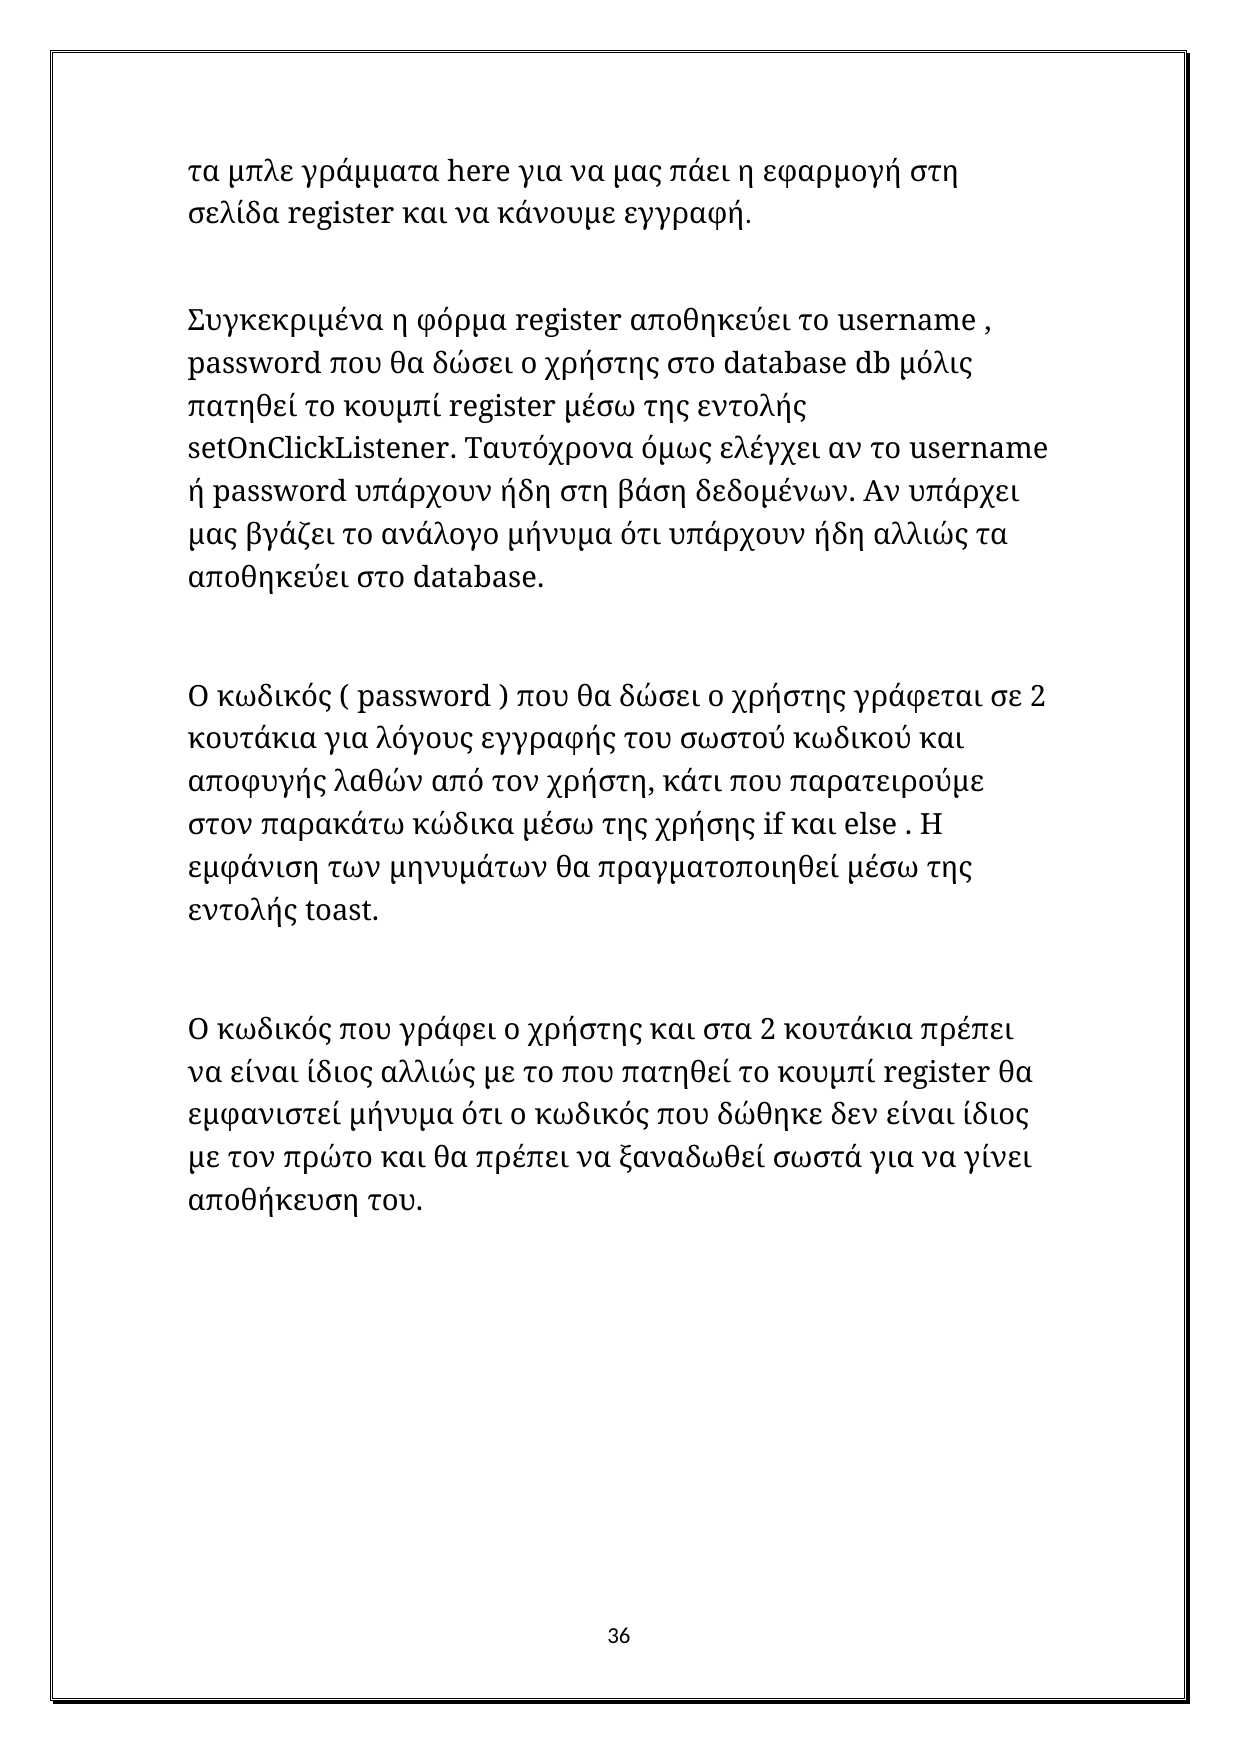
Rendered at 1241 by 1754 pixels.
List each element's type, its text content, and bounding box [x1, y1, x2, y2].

text Ο κωδικός ( password ) που θα δώσει ο χρήστης γράφεται σε 2 κουτάκια για λόγους εγγραφής του σωστού κωδικού και αποφυγής λαθών από τον χρήστη, κάτι που παρατειρούμε στον παρακάτω κώδικα μέσω της χρήσης if και else . Η εμφάνιση των μηνυμάτων θα πραγματοποιηθεί μέσω της εντολής toast. [187, 675, 1049, 929]
text Ο κωδικός που γράφει ο χρήστης και στα 2 κουτάκια πρέπει να είναι ίδιος αλλιώς με το που πατηθεί το κουμπί register θα εμφανιστεί μήνυμα ότι ο κωδικός που δώθηκε δεν είναι ίδιος με τον πρώτο και θα πρέπει να ξαναδωθεί σωστά για να γίνει αποθήκευση του. [187, 1008, 1049, 1219]
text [187, 150, 1049, 232]
text Συγκεκριμένα η φόρμα register αποθηκεύει το username , password που θα δώσει o χρήστης στο database db μόλις πατηθεί το κουμπί register μέσω της εντολής setOnClickListener. Ταυτόχρονα όμως ελέγχει αν το username ή password υπάρχουν ήδη στη βάση δεδομένων. Αν υπάρχει μας βγάζει το ανάλογο μήνυμα ότι υπάρχουν ήδη αλλιώς τα αποθηκεύει στο database. [187, 299, 1049, 596]
